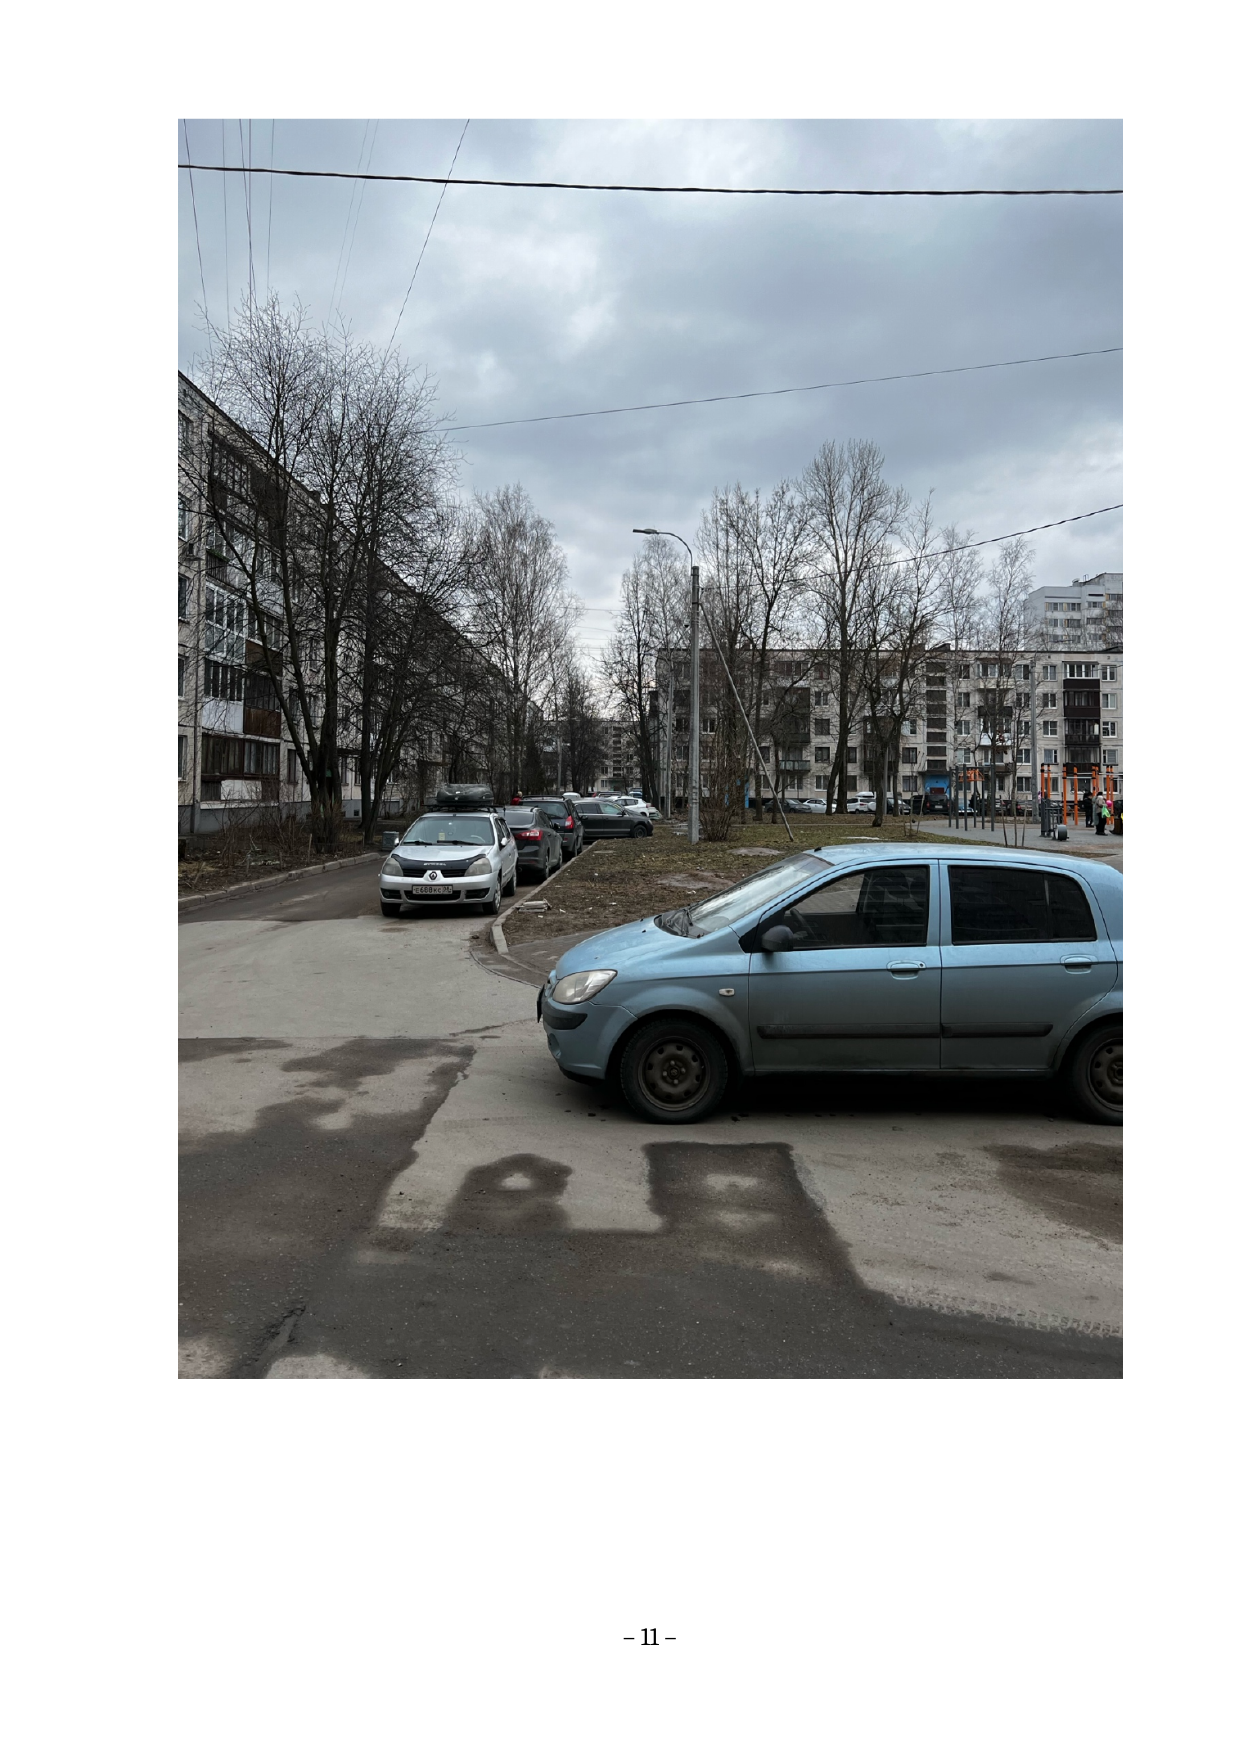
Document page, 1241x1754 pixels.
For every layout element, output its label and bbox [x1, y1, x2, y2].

picture [179, 120, 1123, 1378]
